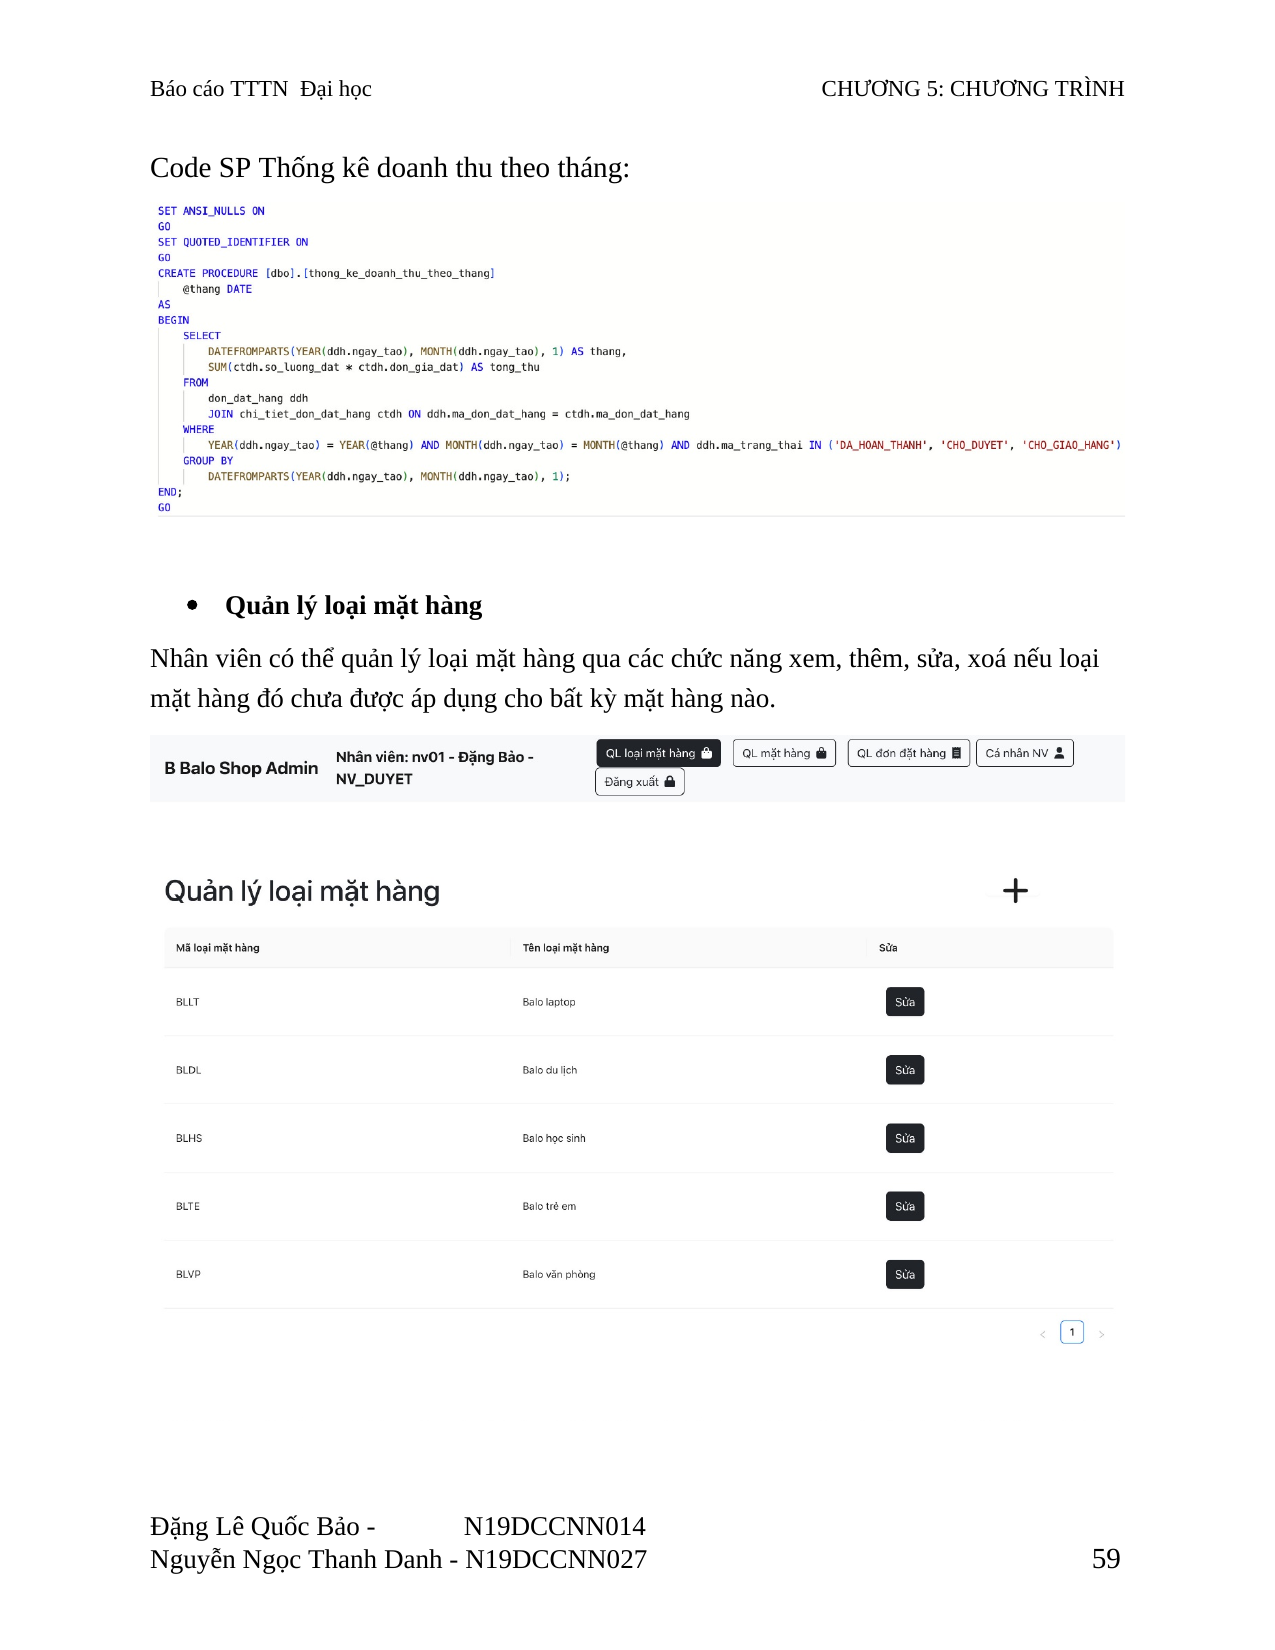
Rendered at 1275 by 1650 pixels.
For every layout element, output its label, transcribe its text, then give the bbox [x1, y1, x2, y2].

list Quản lý loại mặt hàng [187, 589, 1125, 620]
picture [150, 202, 1125, 517]
picture [150, 735, 1125, 1421]
text Code SP Thống kê doanh thu theo tháng: [150, 150, 1125, 183]
text Nhân viên có thể quản lý loại mặt hàng qua các chức năng xem, thêm, sửa, xoá nếu loại mặt hàng đó chưa được áp dụng cho bất kỳ mặt hàng nào. [150, 642, 1125, 714]
